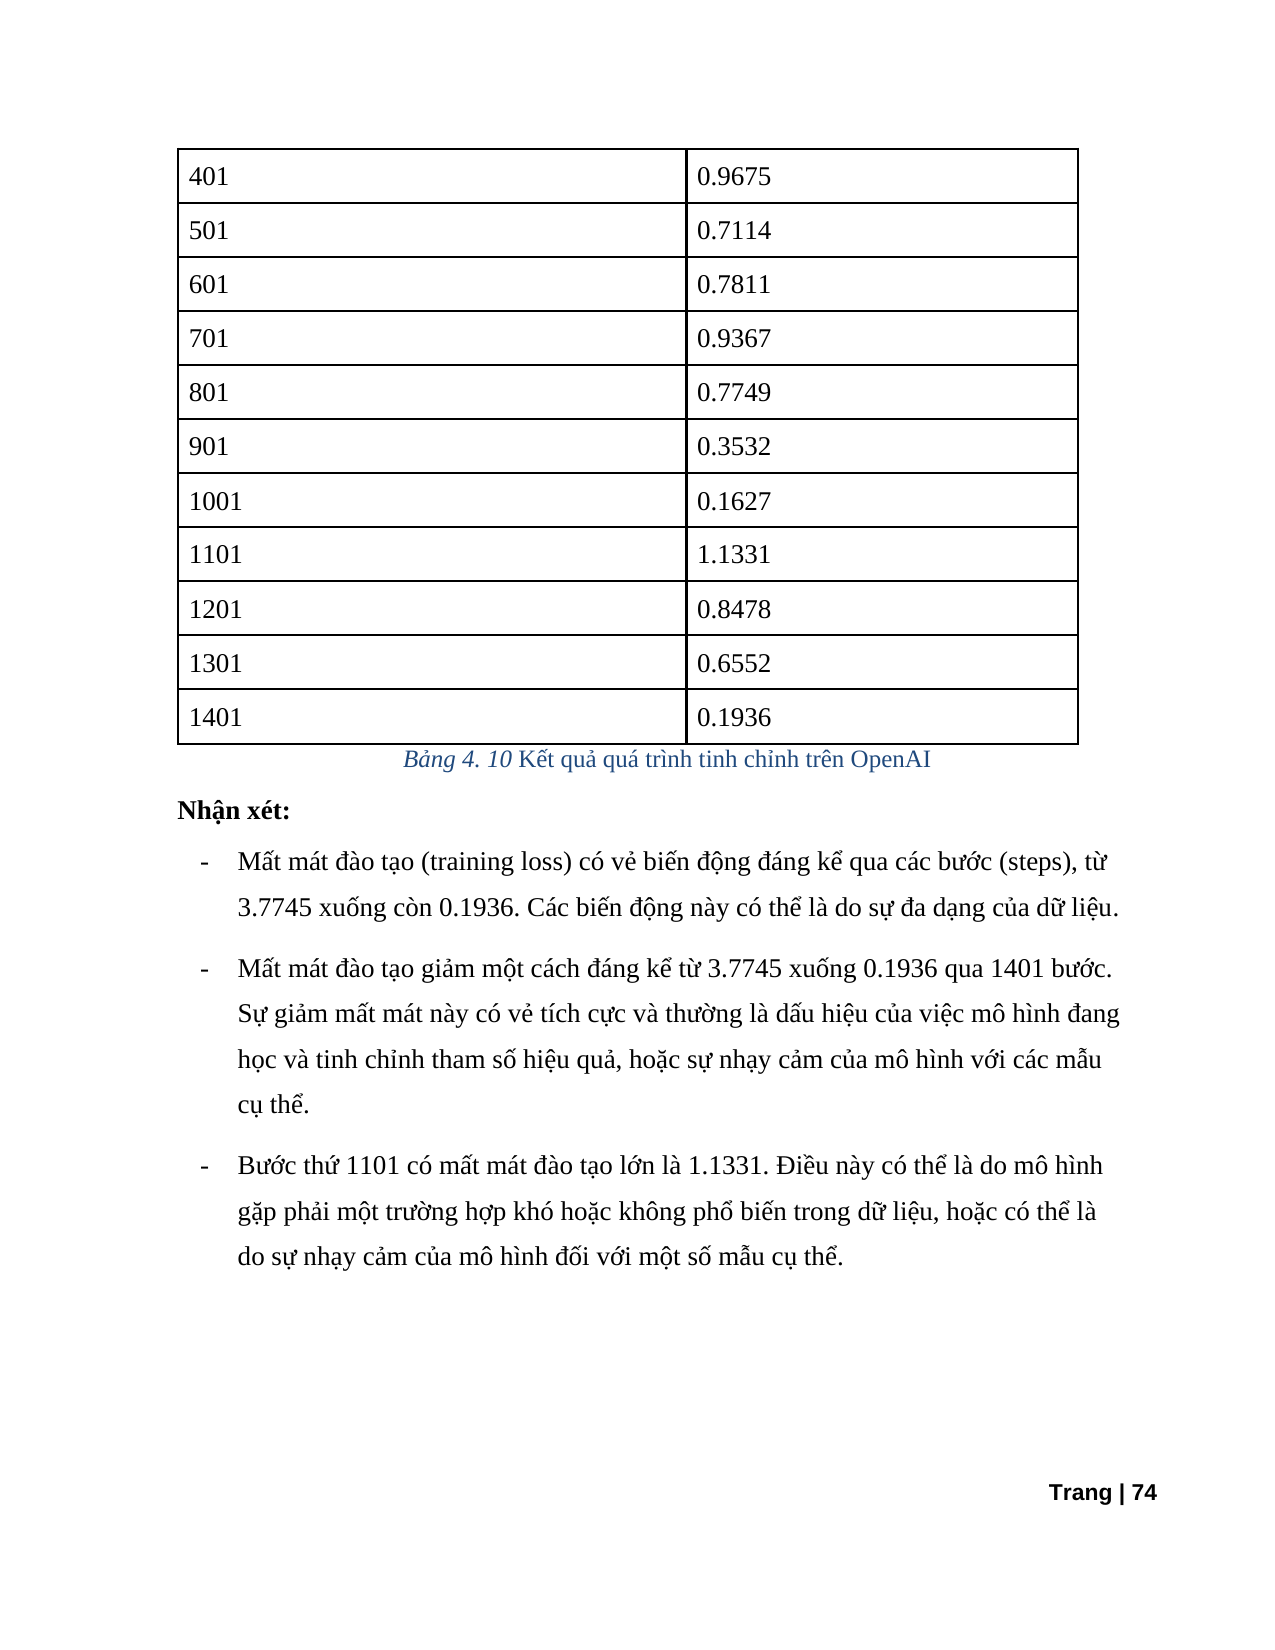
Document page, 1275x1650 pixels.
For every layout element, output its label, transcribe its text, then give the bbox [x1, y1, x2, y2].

table_cell 1401 [179, 690, 685, 742]
table_cell 1201 [179, 582, 685, 634]
table_cell 0.3532 [688, 420, 1077, 472]
table_cell 1101 [179, 528, 685, 580]
table_cell 0.9367 [688, 312, 1077, 364]
table_cell 501 [179, 204, 685, 256]
table_cell 0.8478 [688, 582, 1077, 634]
table_cell 701 [179, 312, 685, 364]
table_cell 0.1936 [688, 690, 1077, 742]
list Mất mát đào tạo giảm một cách đáng kể từ 3.7745 xuống 0.1936 qua 1401 bước. Sự giảm mất mát này có vẻ tích cực và thường là dấu hiệu của việc mô hình đang học và tinh chỉnh tham số hiệu quả, hoặc sự nhạy cảm của mô hình với các mẫu cụ thể. [200, 952, 1126, 1119]
table_cell 0.7114 [688, 204, 1077, 256]
table_cell 1301 [179, 636, 685, 688]
table_cell 901 [179, 420, 685, 472]
text Nhận xét: [177, 794, 1157, 825]
table_cell 0.9675 [688, 150, 1077, 202]
table_cell 1.1331 [688, 528, 1077, 580]
text Bảng 4. 10 Kết quả quá trình tinh chỉnh trên OpenAI [177, 744, 1157, 773]
table_cell 401 [179, 150, 685, 202]
table_cell 0.7811 [688, 258, 1077, 310]
list Mất mát đào tạo (training loss) có vẻ biến động đáng kể qua các bước (steps), từ 3.7745 xuống còn 0.1936. Các biến động này có thể là do sự đa dạng của dữ liệu. [200, 846, 1126, 922]
table_cell 0.1627 [688, 474, 1077, 526]
list Bước thứ 1101 có mất mát đào tạo lớn là 1.1331. Điều này có thể là do mô hình gặp phải một trường hợp khó hoặc không phổ biến trong dữ liệu, hoặc có thể là do sự nhạy cảm của mô hình đối với một số mẫu cụ thể. [200, 1149, 1126, 1271]
table_cell 1001 [179, 474, 685, 526]
table_cell 0.6552 [688, 636, 1077, 688]
table_cell 0.7749 [688, 366, 1077, 418]
table_cell 601 [179, 258, 685, 310]
table_cell 801 [179, 366, 685, 418]
